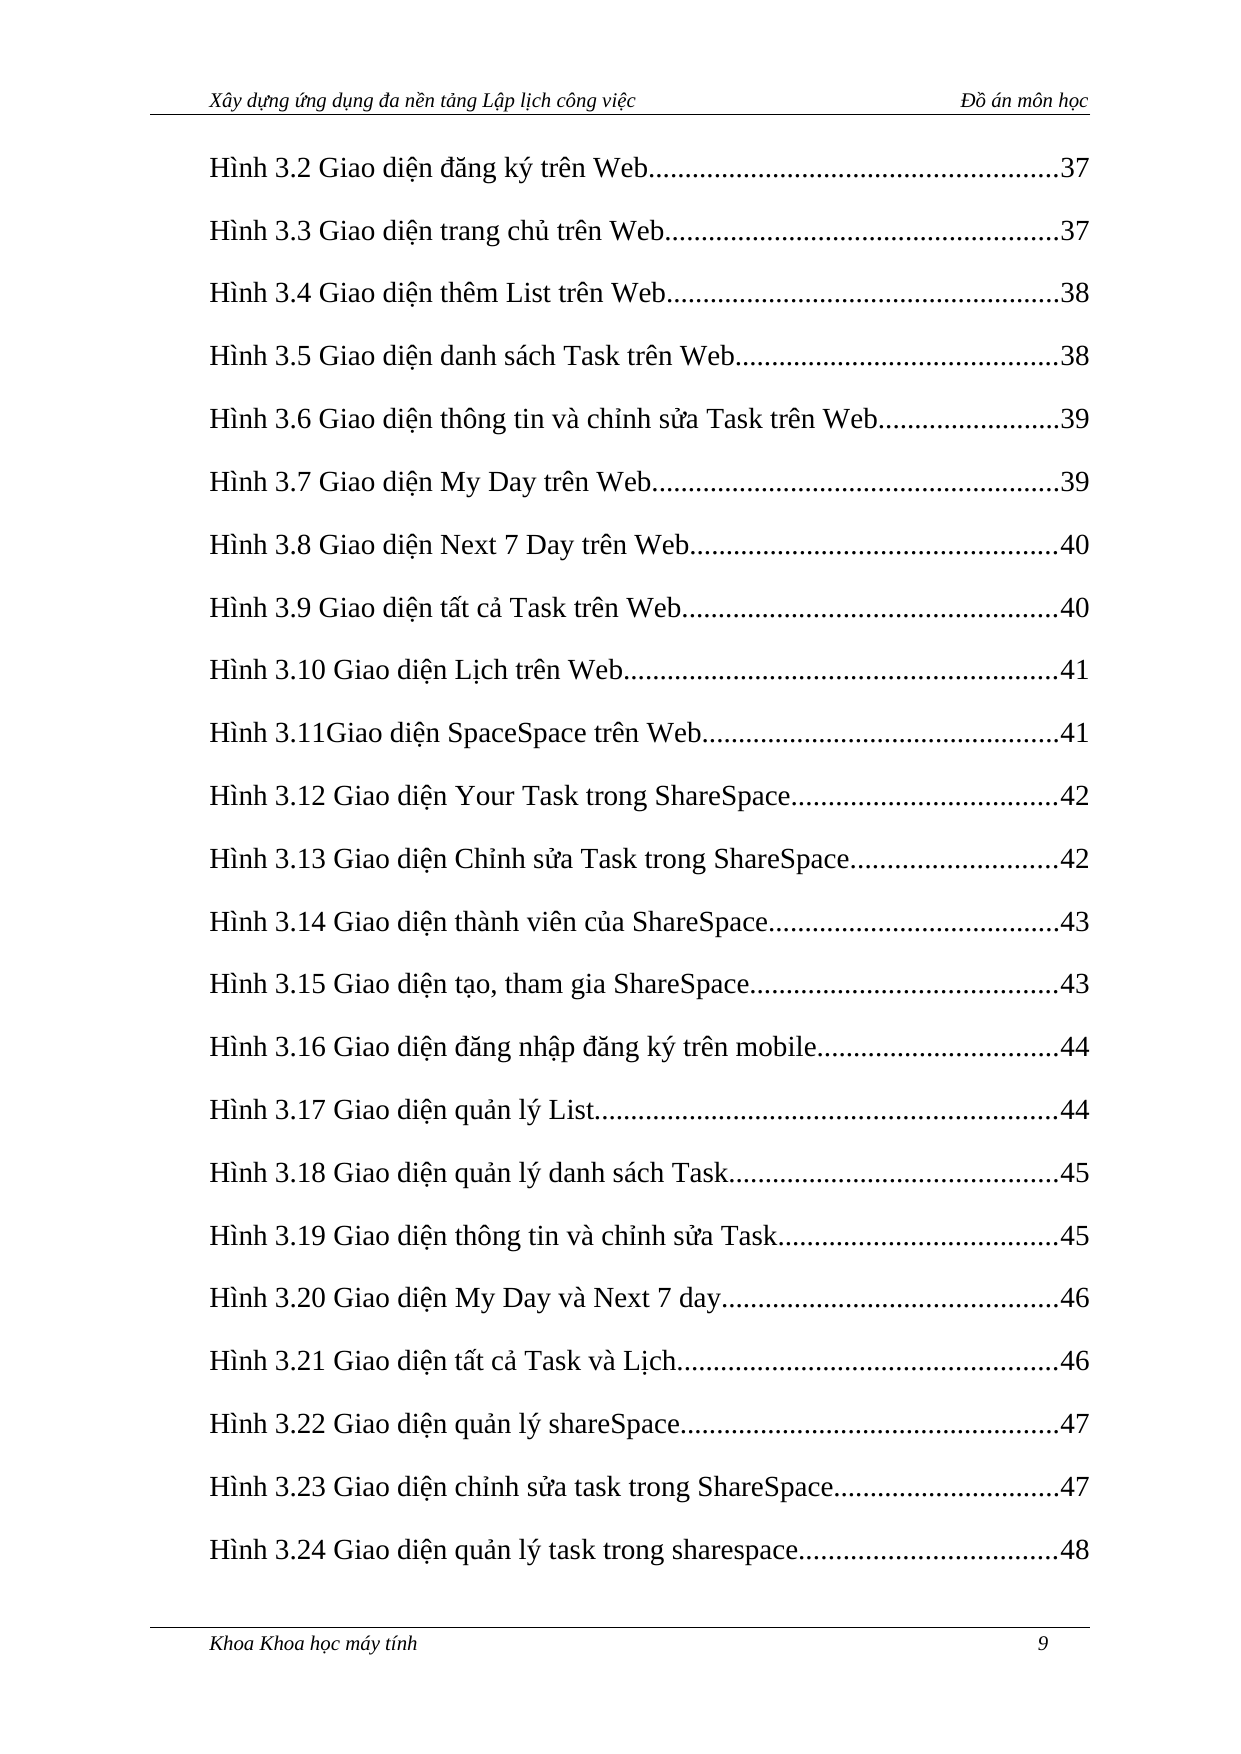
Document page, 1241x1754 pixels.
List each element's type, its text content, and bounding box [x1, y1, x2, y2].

text Hình 3.8 Giao diện Next 7 Day trên Web 40 [150, 527, 1090, 560]
text Hình 3.23 Giao diện chỉnh sửa task trong ShareSpace 47 [150, 1469, 1090, 1503]
text Hình 3.17 Giao diện quản lý List 44 [150, 1092, 1090, 1126]
text Hình 3.13 Giao diện Chỉnh sửa Task trong ShareSpace 42 [150, 841, 1090, 874]
text Hình 3.16 Giao diện đăng nhập đăng ký trên mobile 44 [150, 1029, 1090, 1063]
text Hình 3.4 Giao diện thêm List trên Web 38 [150, 276, 1090, 309]
text Hình 3.21 Giao diện tất cả Task và Lịch 46 [150, 1343, 1090, 1377]
text Hình 3.2 Giao diện đăng ký trên Web 37 [150, 150, 1090, 183]
text Hình 3.20 Giao diện My Day và Next 7 day 46 [150, 1281, 1090, 1314]
text Hình 3.14 Giao diện thành viên của ShareSpace 43 [150, 904, 1090, 937]
text Hình 3.24 Giao diện quản lý task trong sharespace 48 [150, 1532, 1090, 1565]
text Hình 3.22 Giao diện quản lý shareSpace 47 [150, 1406, 1090, 1440]
text Hình 3.12 Giao diện Your Task trong ShareSpace 42 [150, 778, 1090, 812]
text Hình 3.19 Giao diện thông tin và chỉnh sửa Task 45 [150, 1218, 1090, 1251]
text Hình 3.5 Giao diện danh sách Task trên Web 38 [150, 338, 1090, 372]
text Hình 3.15 Giao diện tạo, tham gia ShareSpace 43 [150, 967, 1090, 1000]
text Hình 3.10 Giao diện Lịch trên Web 41 [150, 652, 1090, 686]
text Hình 3.7 Giao diện My Day trên Web 39 [150, 464, 1090, 498]
text Hình 3.18 Giao diện quản lý danh sách Task 45 [150, 1155, 1090, 1188]
text Hình 3.11Giao diện SpaceSpace trên Web 41 [150, 715, 1090, 749]
text Hình 3.3 Giao diện trang chủ trên Web 37 [150, 213, 1090, 246]
text Hình 3.9 Giao diện tất cả Task trên Web 40 [150, 590, 1090, 623]
text Hình 3.6 Giao diện thông tin và chỉnh sửa Task trên Web 39 [150, 401, 1090, 435]
